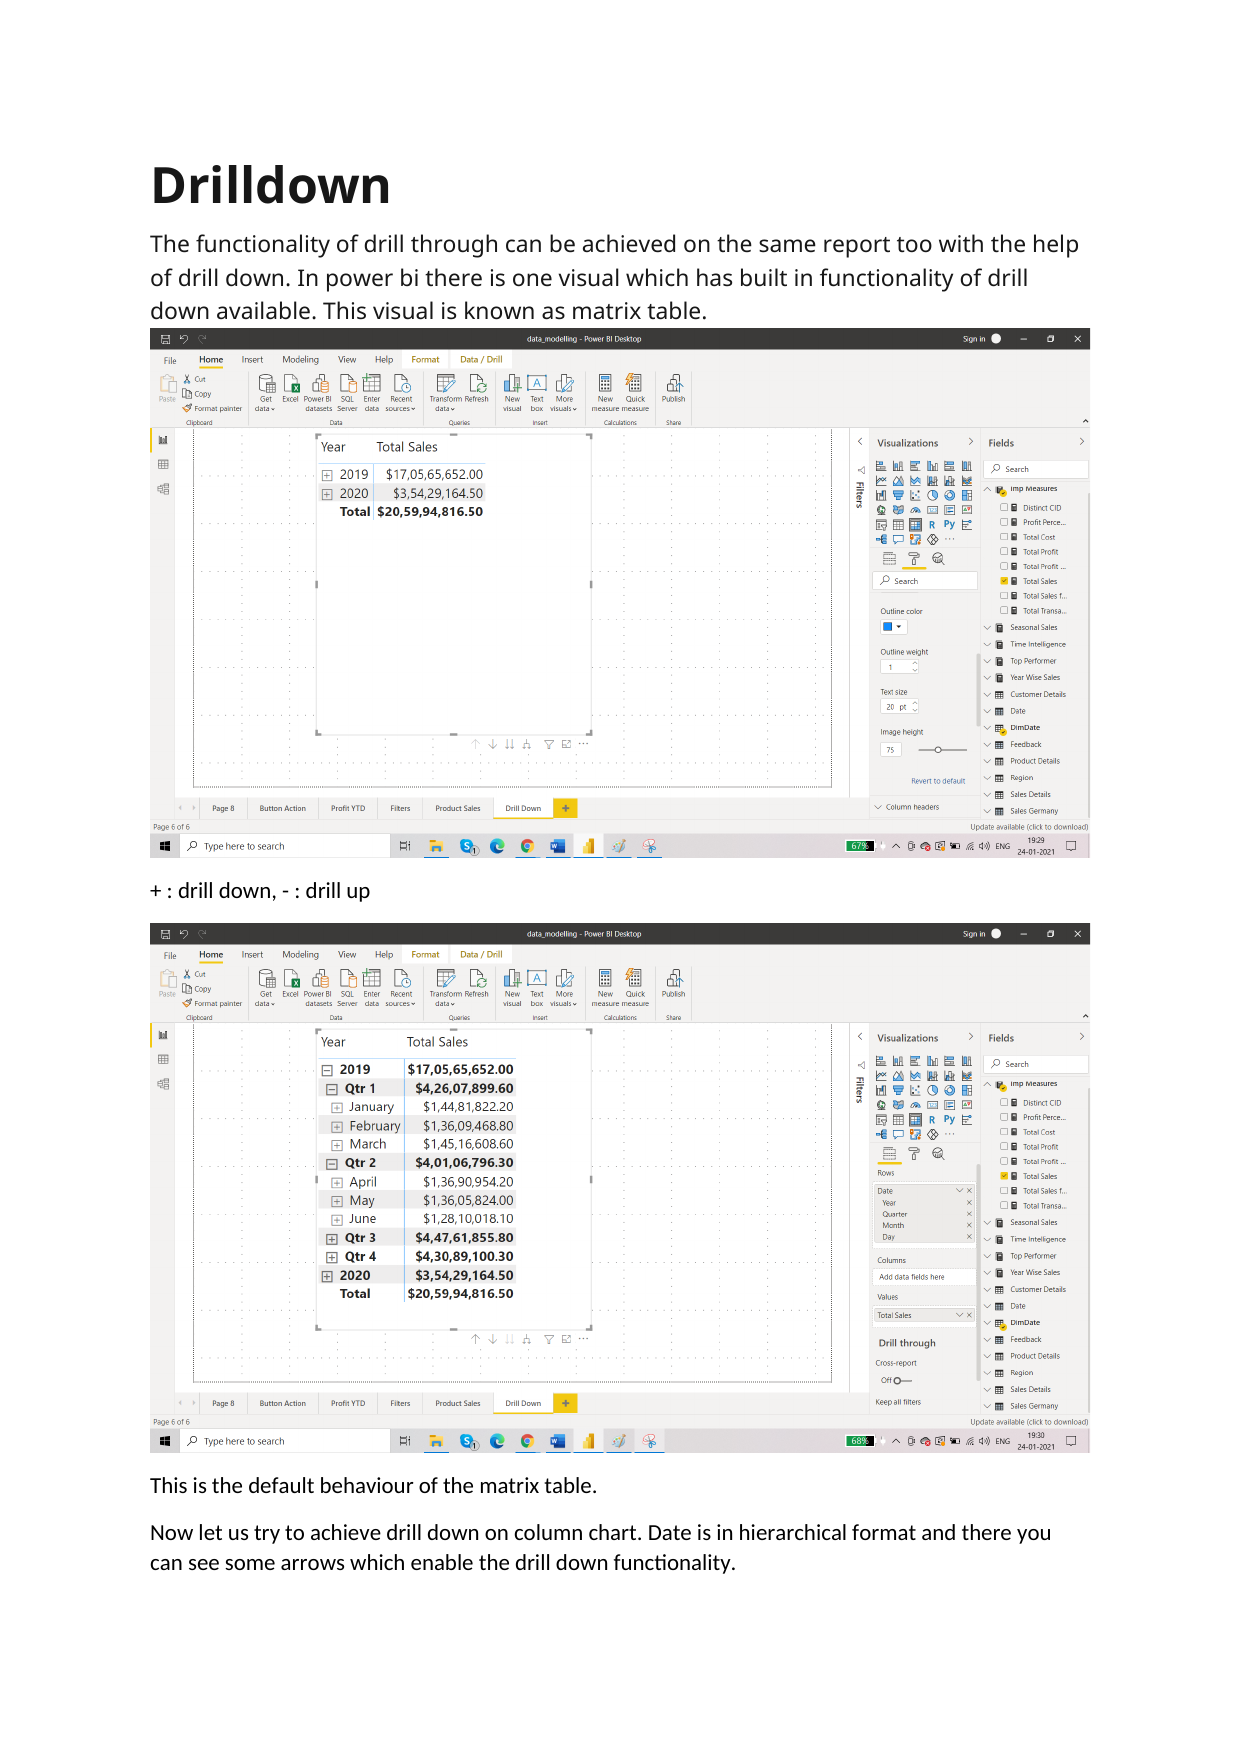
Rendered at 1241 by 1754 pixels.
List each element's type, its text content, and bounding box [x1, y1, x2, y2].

text + : drill down, - : drill up [150, 877, 1090, 905]
subtitle The functionality of drill through can be achieved on the same report too with the help of drill down. In power bi there is one visual which has built in functionality of drill down available. This visual is known as matrix table. [150, 228, 1090, 326]
picture [150, 923, 1091, 1453]
text This is the default behaviour of the matrix table. [150, 1471, 1090, 1499]
subtitle Drilldown [150, 150, 1090, 218]
text Now let us try to achieve drill down on column chart. Date is in hierarchical format and there you can see some arrows which enable the drill down functionality. [150, 1518, 1090, 1576]
picture [150, 328, 1091, 858]
